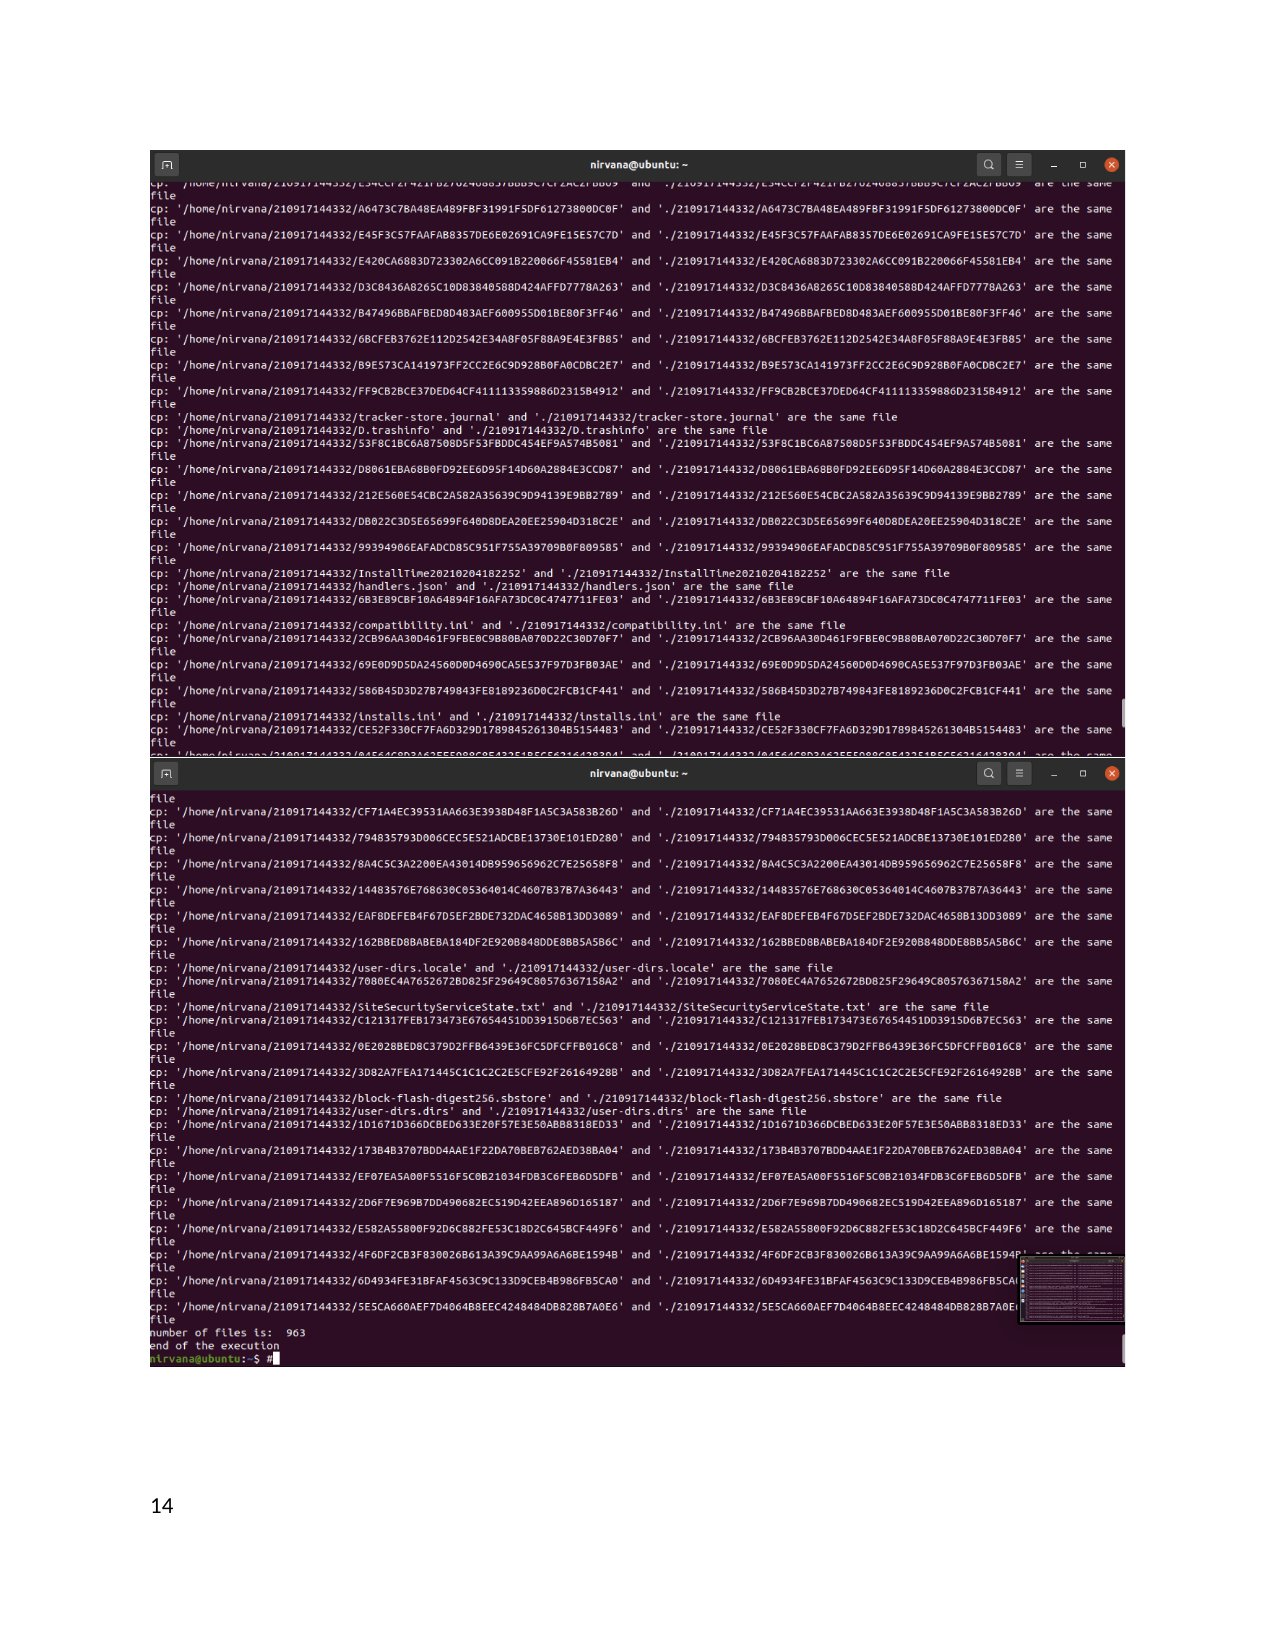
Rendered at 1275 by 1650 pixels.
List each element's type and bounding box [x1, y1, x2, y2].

picture [150, 150, 1125, 757]
picture [150, 758, 1125, 1367]
